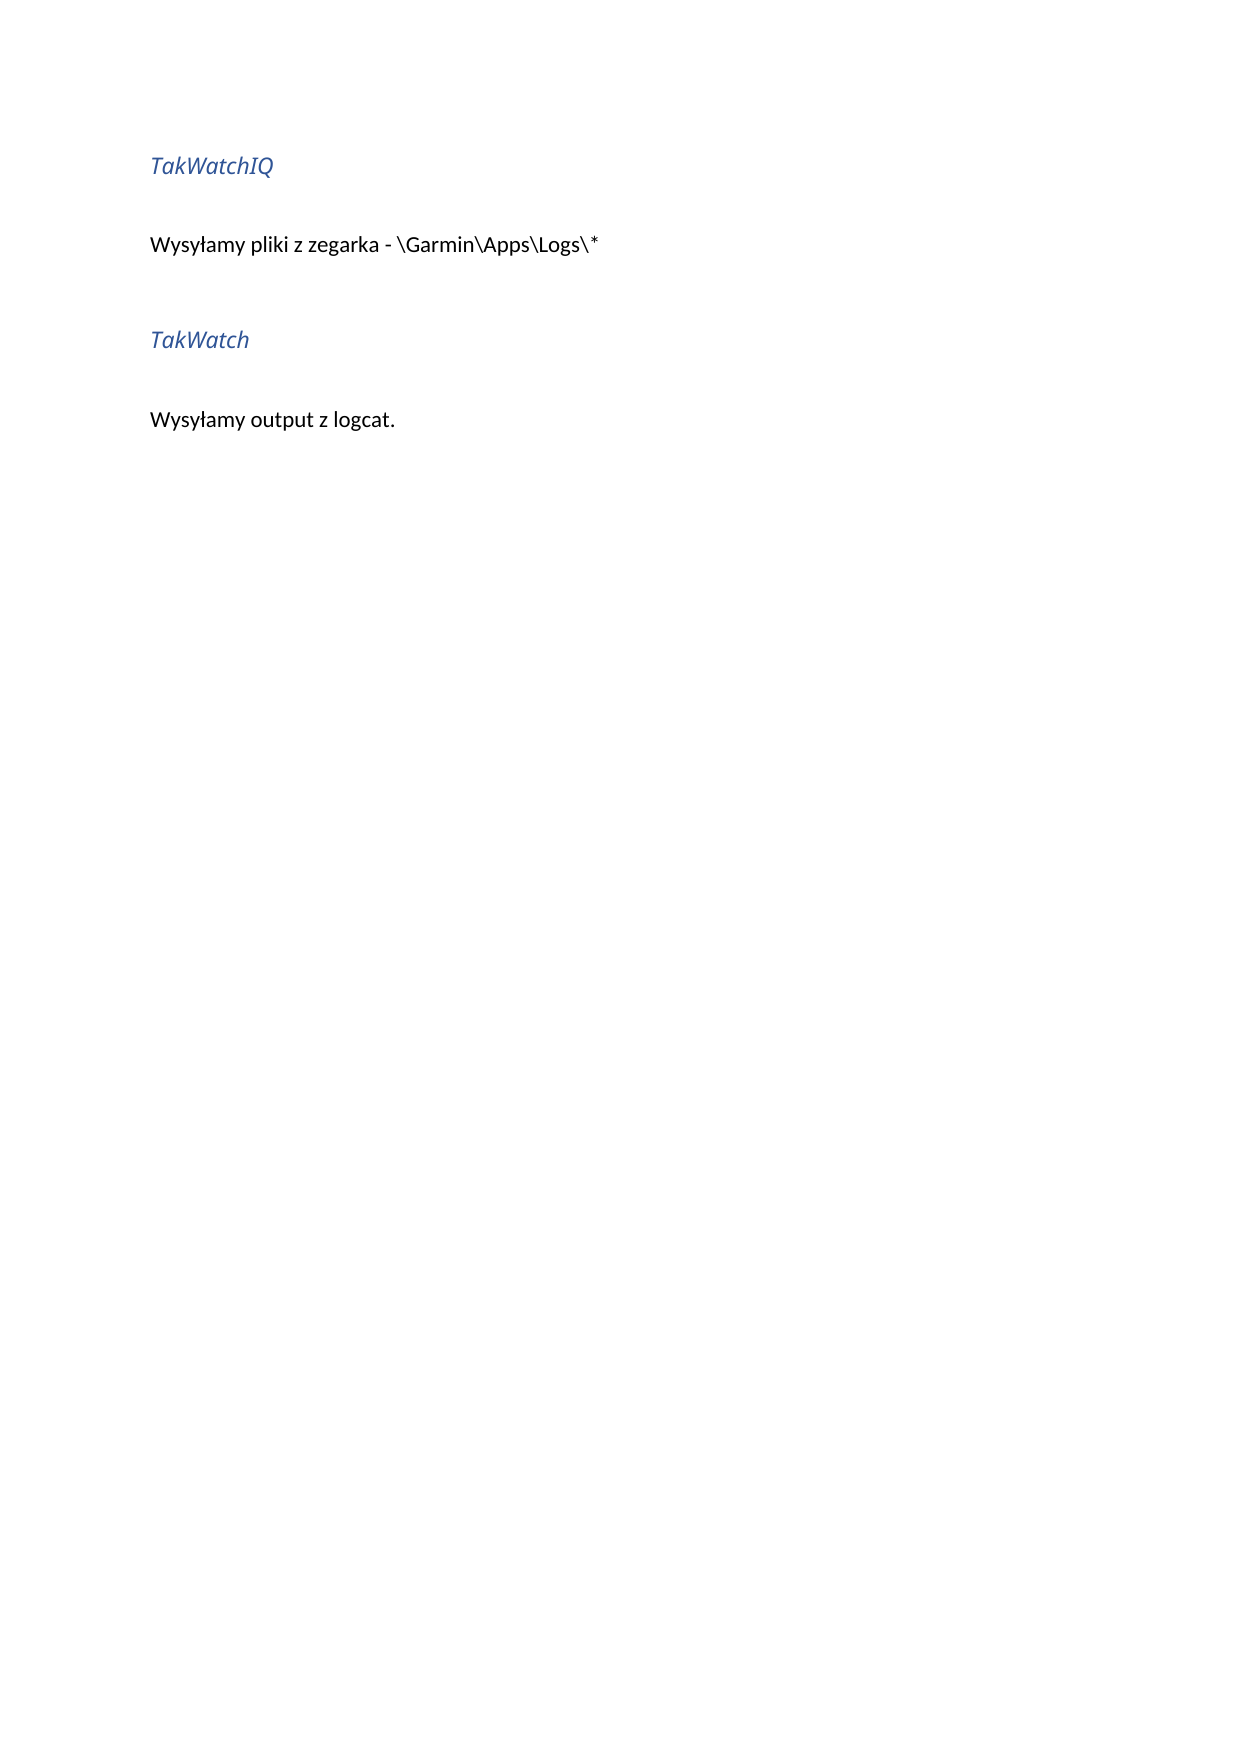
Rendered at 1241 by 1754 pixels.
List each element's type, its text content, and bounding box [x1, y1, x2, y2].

subtitle TakWatchIQ [150, 150, 1090, 181]
text Wysyłamy pliki z zegarka - \Garmin\Apps\Logs\* [150, 231, 1090, 259]
text Wysyłamy output z logcat. [150, 405, 1090, 433]
subtitle TakWatch [150, 324, 1090, 356]
